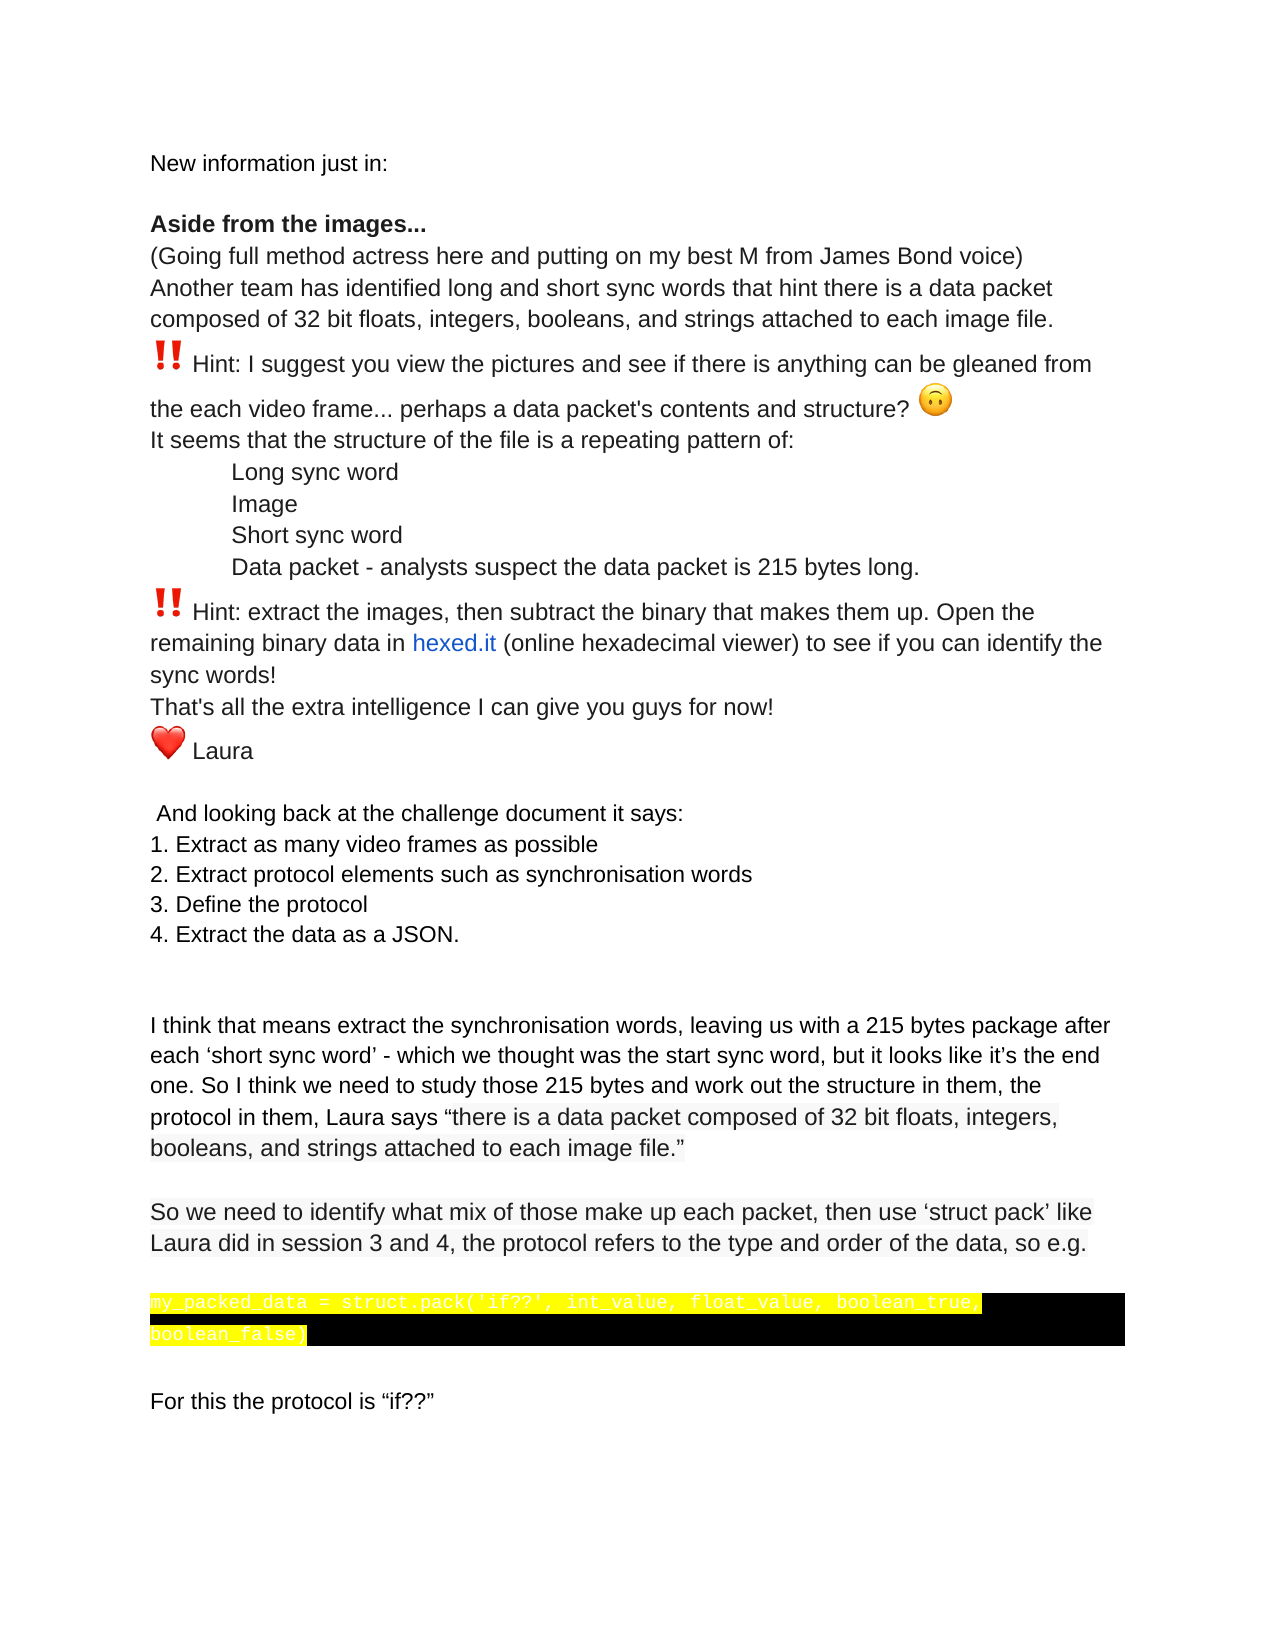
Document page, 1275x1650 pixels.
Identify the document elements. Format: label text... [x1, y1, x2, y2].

picture [917, 381, 953, 417]
picture [150, 724, 186, 760]
text Aside from the images... [150, 210, 1125, 238]
text Another team has identified long and short sync words that hint there is a data packet composed of 32 bit floats, integers, booleans, and strings attached to each image file. [150, 274, 1125, 333]
list Image [231, 489, 1125, 517]
picture [150, 584, 186, 620]
text That's all the extra intelligence I can give you guys for now! [150, 692, 1125, 720]
text New information just in: [150, 150, 1125, 176]
text 4. Extract the data as a JSON. [150, 921, 1125, 948]
text And looking back at the challenge document it says: [150, 800, 1125, 827]
picture [150, 337, 186, 373]
list Data packet - analysts suspect the data packet is 215 bytes long. [231, 553, 1125, 581]
list Long sync word [231, 458, 1125, 486]
text 1. Extract as many video frames as possible [150, 831, 1125, 857]
text Hint: I suggest you view the pictures and see if there is anything can be gleaned from the each video frame... perhaps a data packet's contents and structure? [150, 337, 1125, 422]
text It seems that the structure of the file is a repeating pattern of: [150, 426, 1125, 454]
text 2. Extract protocol elements such as synchronisation words [150, 861, 1125, 887]
list Short sync word [231, 521, 1125, 549]
text (Going full method actress here and putting on my best M from James Bond voice) [150, 242, 1125, 270]
text So we need to identify what mix of those make up each packet, then use ‘struct pack’ like Laura did in session 3 and 4, the protocol refers to the type and order of the data, so e.g. [150, 1198, 1125, 1257]
text 3. Define the protocol [150, 891, 1125, 917]
text my_packed_data = struct.pack('if??', int_value, float_value, boolean_true, boolean_false) [150, 1293, 1125, 1346]
text Laura [150, 724, 1125, 765]
text Hint: extract the images, then subtract the binary that makes them up. Open the remaining binary data in hexed.it (online hexadecimal viewer) to see if you can identify the sync words! [150, 584, 1125, 688]
text I think that means extract the synchronisation words, leaving us with a 215 bytes package after each ‘short sync word’ - which we thought was the start sync word, but it looks like it’s the end one. So I think we need to study those 215 bytes and work out the structure in them, the protocol in them, Laura says “there is a data packet composed of 32 bit floats, integers, booleans, and strings attached to each image file.” [150, 1012, 1125, 1162]
text For this the protocol is “if??” [150, 1388, 1125, 1414]
